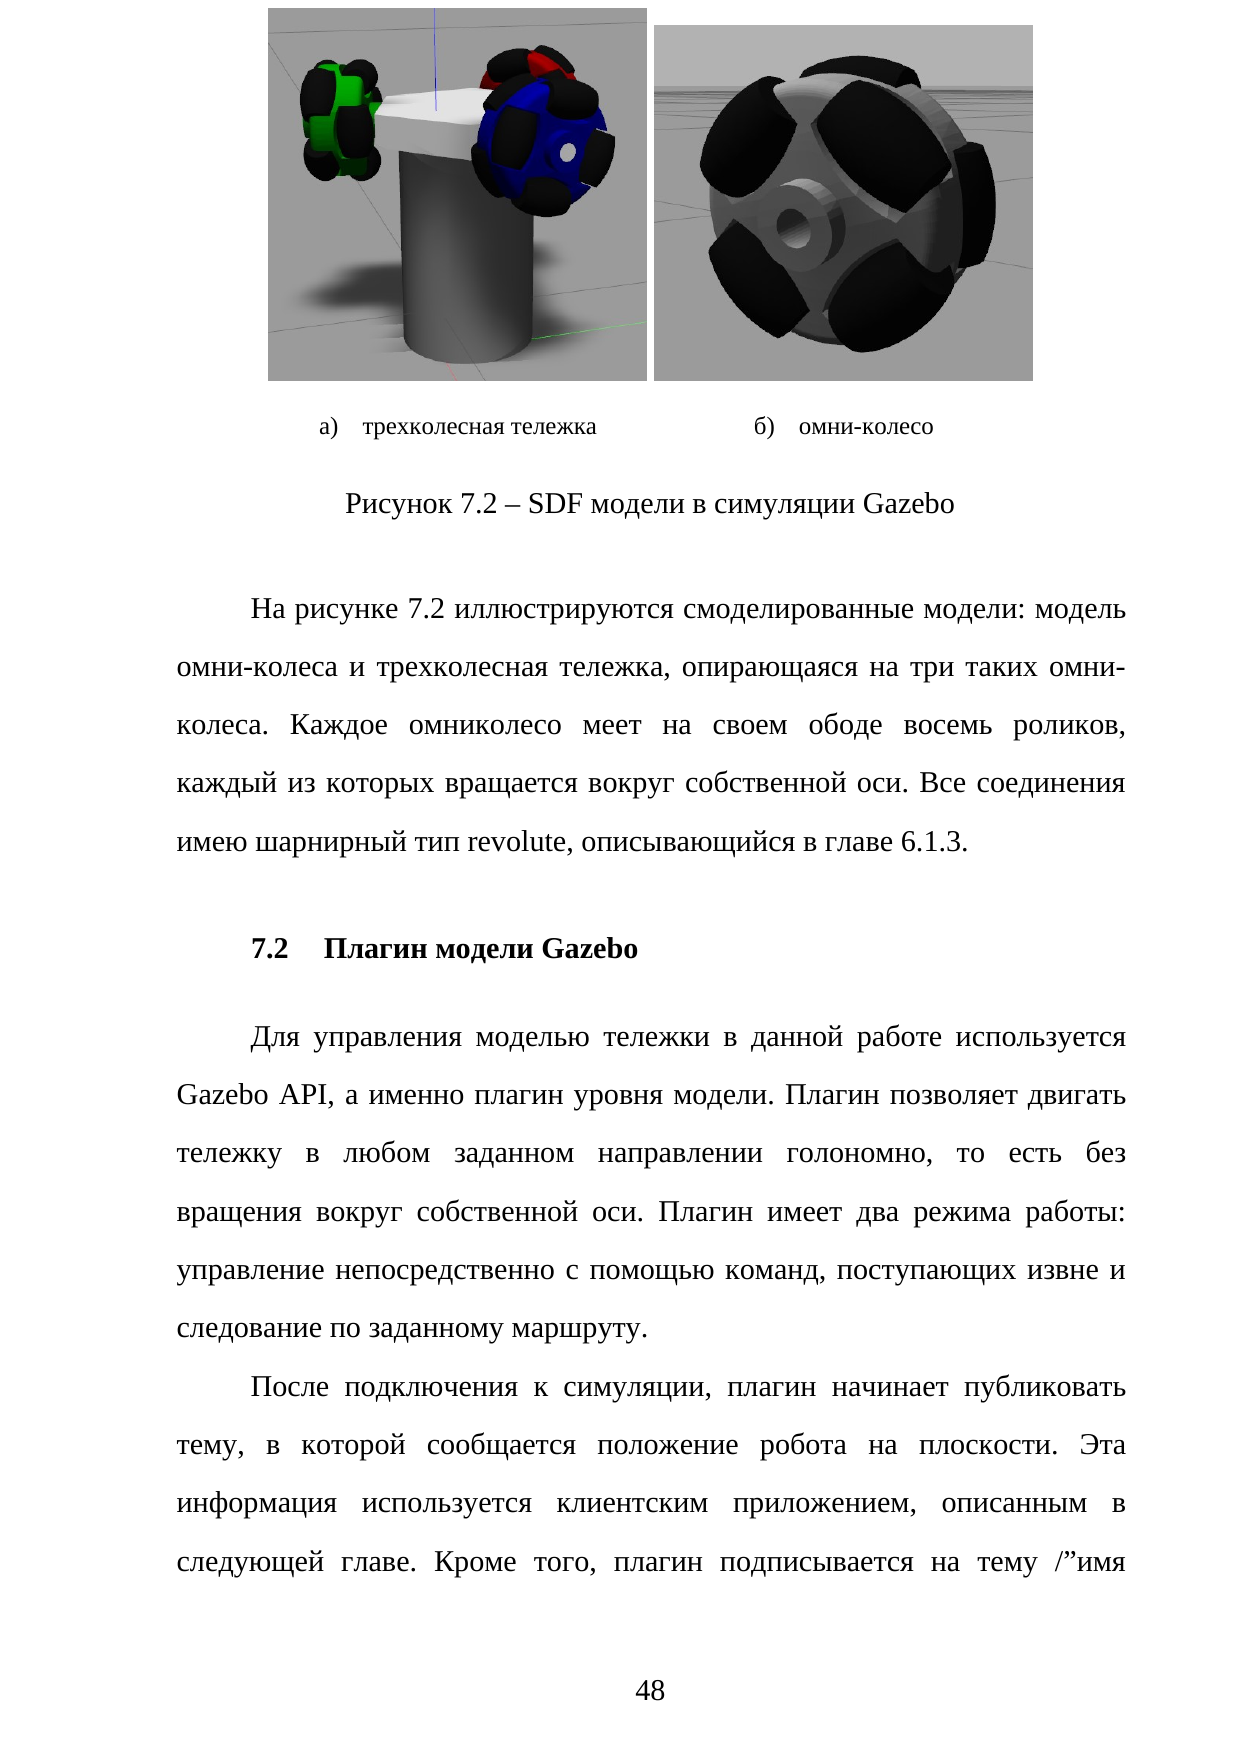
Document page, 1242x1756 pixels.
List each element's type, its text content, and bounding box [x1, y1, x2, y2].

text Рисунок 7.2 – SDF модели в симуляции Gazebo [193, 486, 1107, 520]
subtitle 7.2 Плагин модели Gazebo [172, 930, 1129, 965]
picture [654, 25, 1033, 381]
text На рисунке 7.2 иллюстрируются смоделированные модели: модель омни-колеса и трехколесная тележка, опирающаяся на три таких омни-колеса. Каждое омниколесо меет на своем ободе восемь роликов, каждый из которых вращается вокруг собственной оси. Все соединения имею шарнирный тип revolute, описывающийся в главе 6.1.3. [176, 590, 1127, 857]
text а) трехколесная тележка б) омни-колесо [172, 411, 1129, 439]
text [176, 1368, 1127, 1577]
text Для управления моделью тележки в данной работе используется Gazebo API, а именно плагин уровня модели. Плагин позволяет двигать тележку в любом заданном направлении голономно, то есть без вращения вокруг собственной оси. Плагин имеет два режима работы: управление непосредственно с помощью команд, поступающих извне и следование по заданному маршруту. [176, 1018, 1127, 1344]
picture [268, 8, 647, 381]
